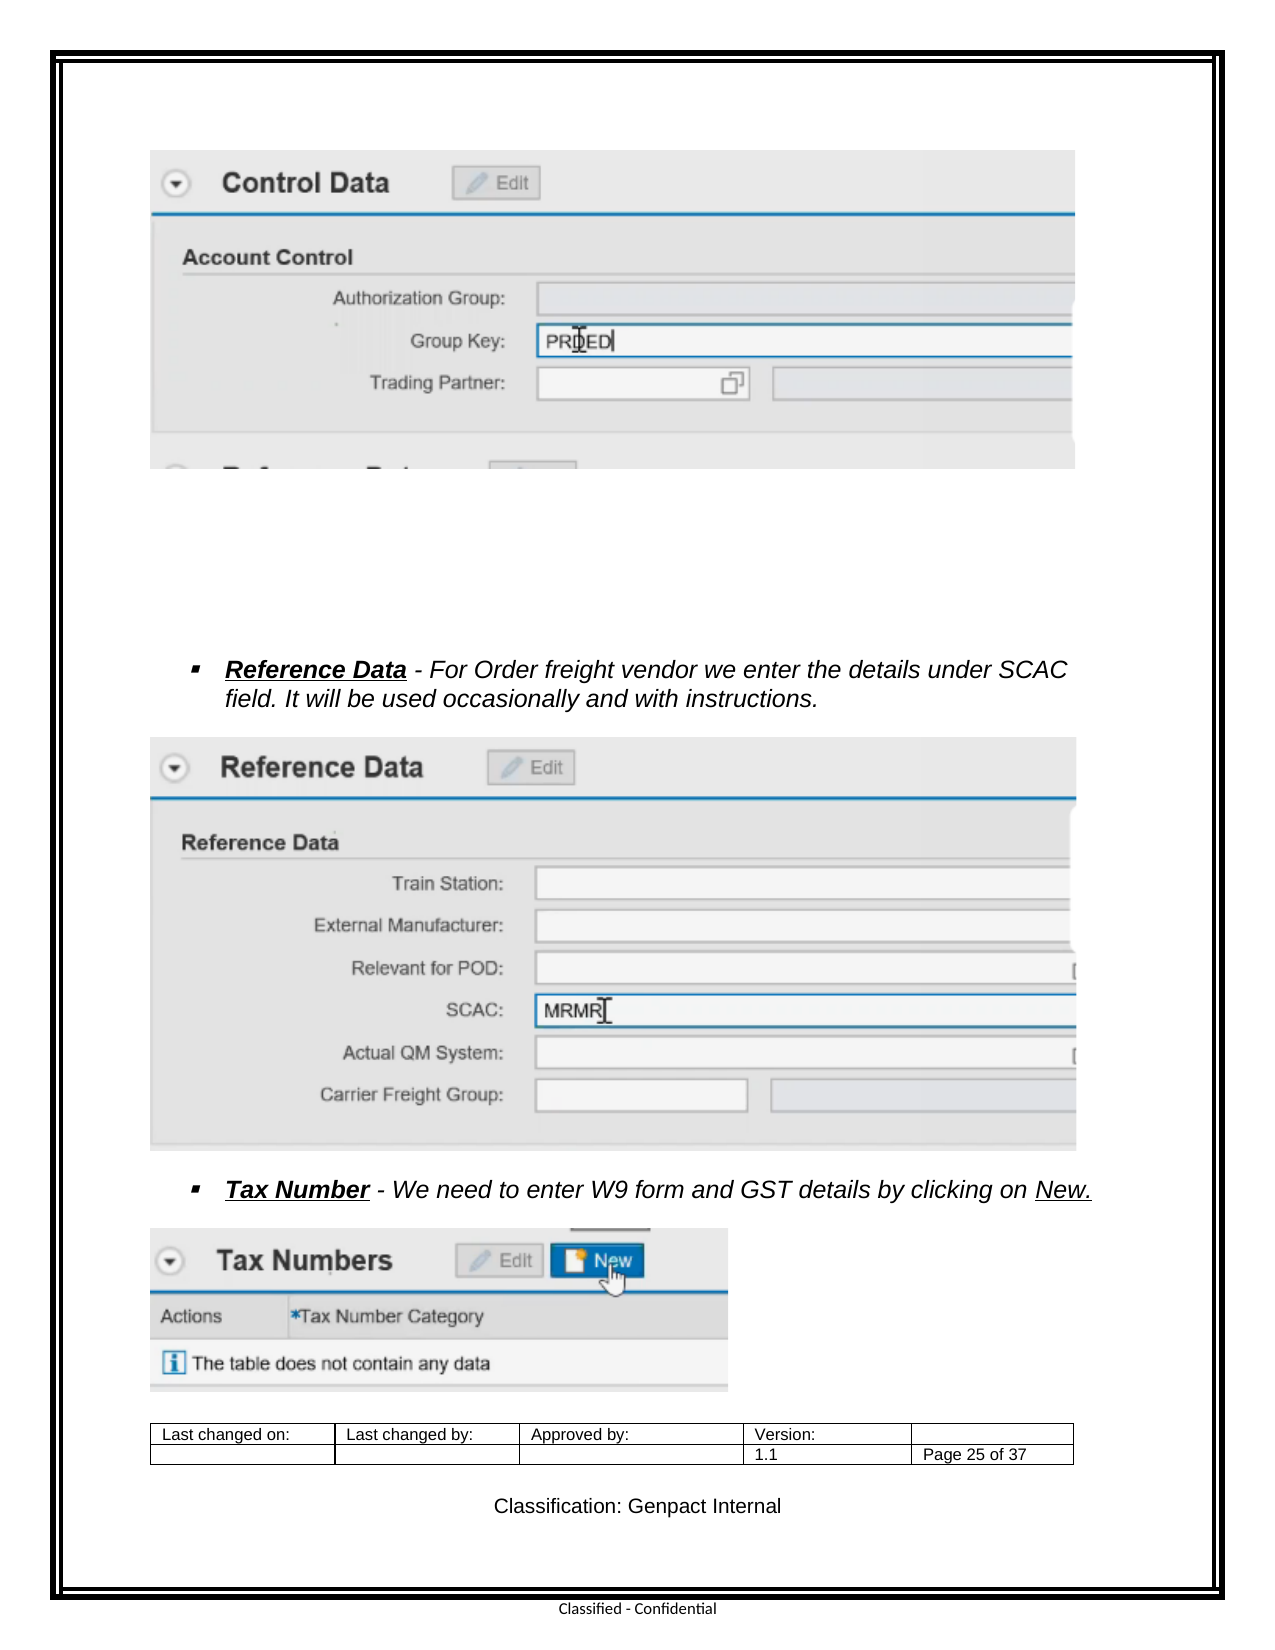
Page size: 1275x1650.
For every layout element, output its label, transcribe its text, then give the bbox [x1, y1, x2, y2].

list Reference Data - For Order freight vendor we enter the details under SCAC field. It will be used occasionally and with instructions. [187, 655, 1125, 713]
list Tax Number - We need to enter W9 form and GST details by clicking on New. [187, 1175, 1125, 1204]
picture [150, 150, 1075, 469]
picture [150, 1228, 729, 1392]
picture [150, 737, 1077, 1151]
